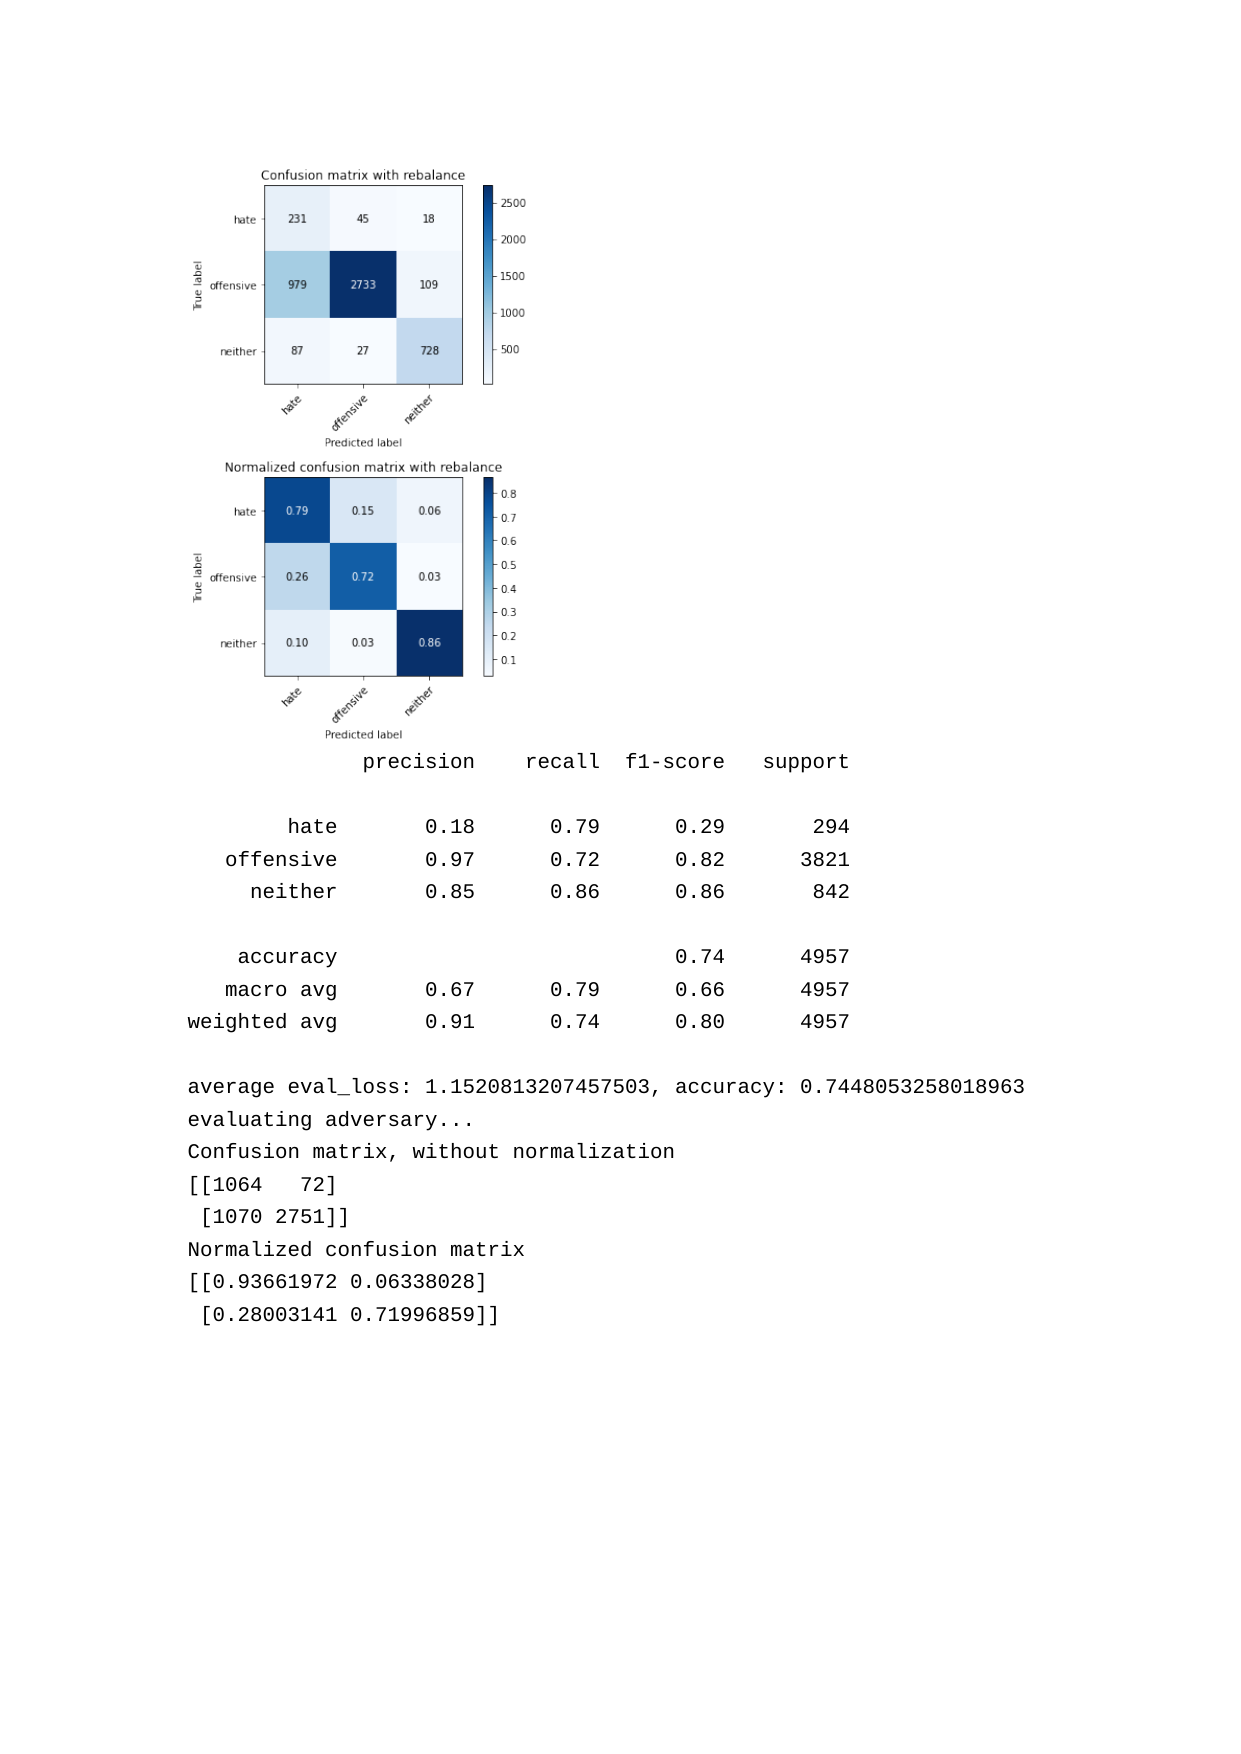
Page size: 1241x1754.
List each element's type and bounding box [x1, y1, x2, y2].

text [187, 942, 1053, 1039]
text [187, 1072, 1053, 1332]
picture [187, 162, 533, 747]
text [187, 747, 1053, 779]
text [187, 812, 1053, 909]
